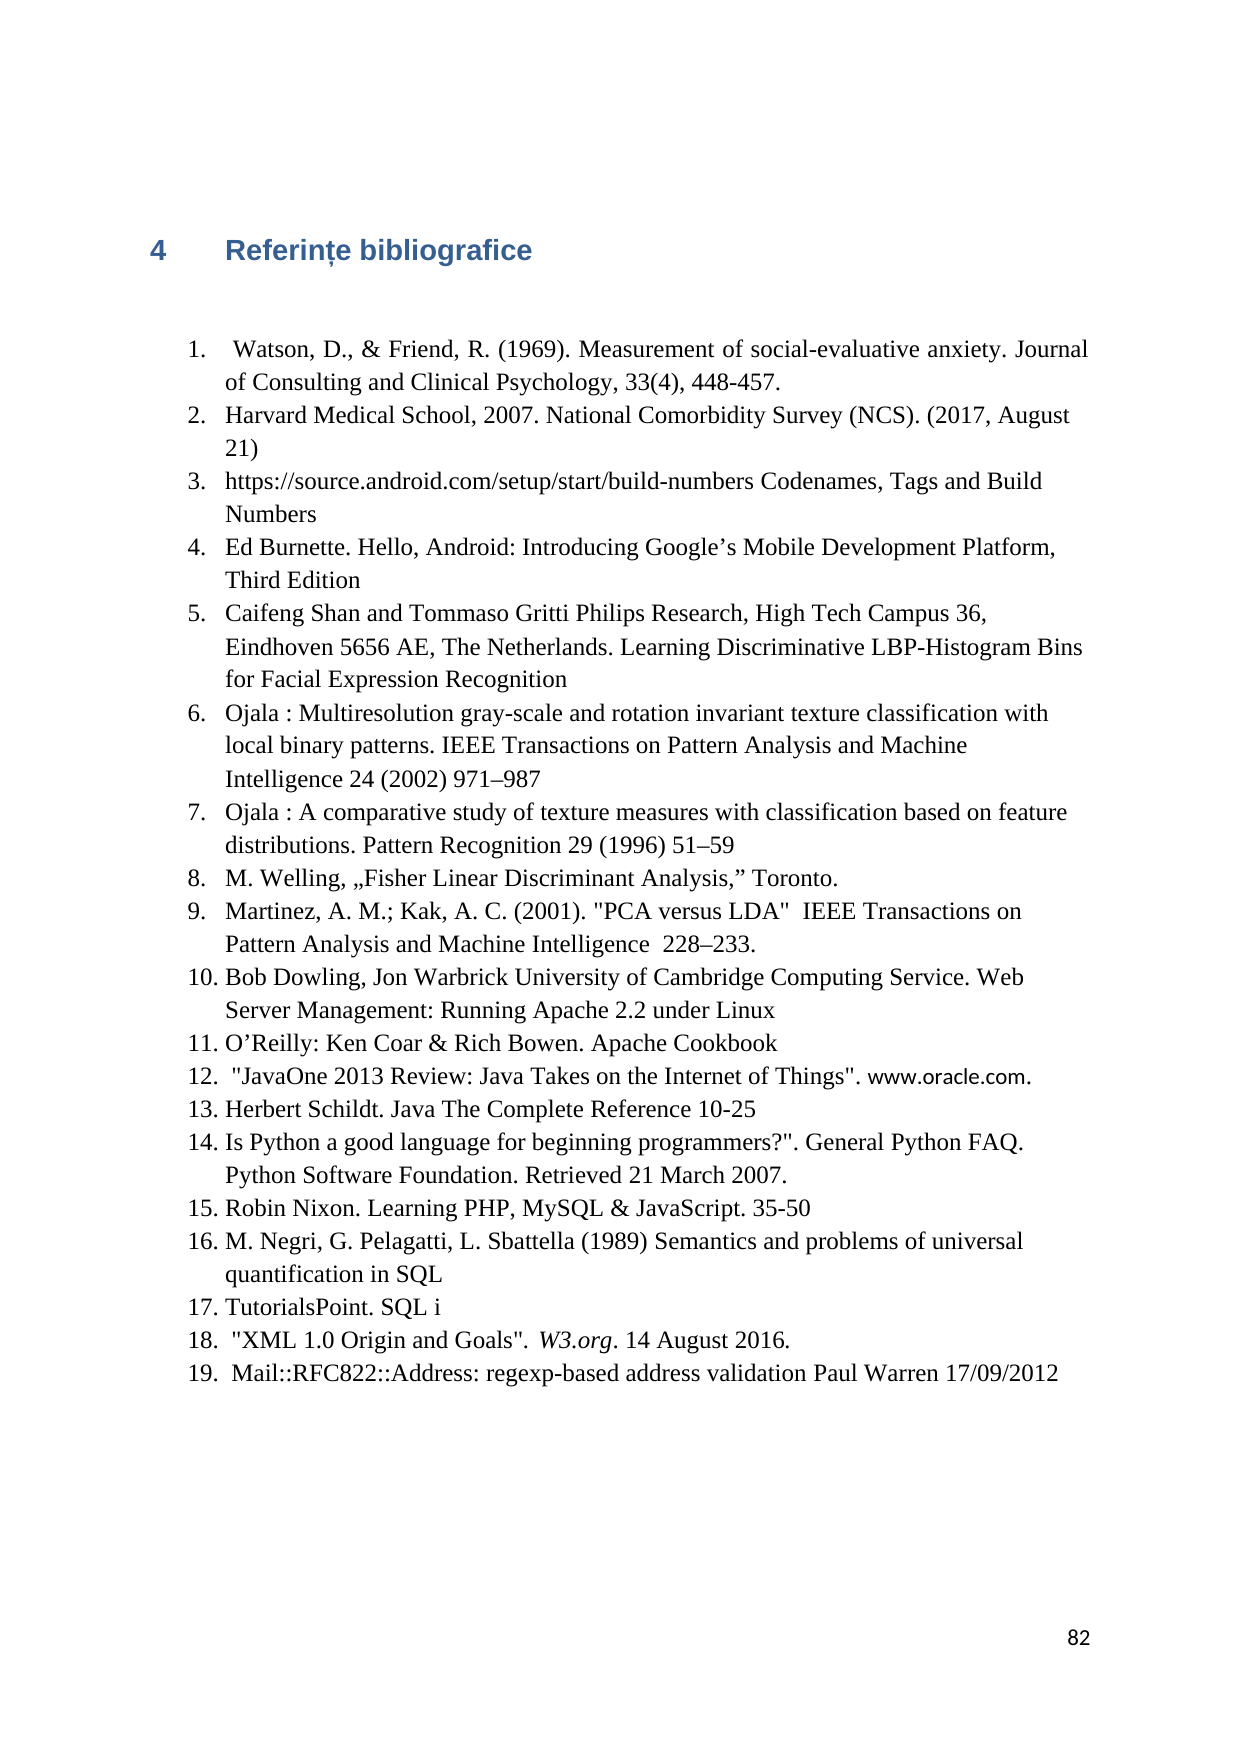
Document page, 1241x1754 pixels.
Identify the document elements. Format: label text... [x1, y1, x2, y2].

list https://source.android.com/setup/start/build-numbers Codenames, Tags and Build Numbers [187, 466, 1090, 528]
list M. Welling, „Fisher Linear Discriminant Analysis,” Toronto. [187, 863, 1090, 891]
list Ojala : Multiresolution gray-scale and rotation invariant texture classification with local binary patterns. IEEE Transactions on Pattern Analysis and Machine Intelligence 24 (2002) 971–987 [187, 698, 1090, 792]
list Mail::RFC822::Address: regexp-based address validation Paul Warren 17/09/2012 [187, 1358, 1090, 1387]
list Martinez, A. M.; Kak, A. C. (2001). "PCA versus LDA" IEEE Transactions on Pattern Analysis and Machine Intelligence 228–233. [187, 896, 1090, 957]
list Is Python a good language for beginning programmers?". General Python FAQ. Python Software Foundation. Retrieved 21 March 2007. [187, 1127, 1090, 1189]
list TutorialsPoint. SQL i [187, 1292, 1090, 1321]
list Robin Nixon. Learning PHP, MySQL & JavaScript. 35-50 [187, 1193, 1090, 1222]
list "JavaOne 2013 Review: Java Takes on the Internet of Things". www.oracle.com. [187, 1061, 1090, 1090]
list Harvard Medical School, 2007. National Comorbidity Survey (NCS). (2017, August 21) [187, 400, 1090, 462]
list M. Negri, G. Pelagatti, L. Sbattella (1989) Semantics and problems of universal quantification in SQL [187, 1226, 1090, 1288]
list Caifeng Shan and Tommaso Gritti Philips Research, High Tech Campus 36, Eindhoven 5656 AE, The Netherlands. Learning Discriminative LBP-Histogram Bins for Facial Expression Recognition [187, 598, 1090, 693]
list Herbert Schildt. Java The Complete Reference 10-25 [187, 1094, 1090, 1123]
list Bob Dowling, Jon Warbrick University of Cambridge Computing Service. Web Server Management: Running Apache 2.2 under Linux [187, 962, 1090, 1023]
subtitle 4 Referințe bibliografice [150, 233, 1090, 267]
list Ed Burnette. Hello, Android: Introducing Google’s Mobile Development Platform, Third Edition [187, 532, 1090, 594]
list O’Reilly: Ken Coar & Rich Bowen. Apache Cookbook [187, 1028, 1090, 1057]
list "XML 1.0 Origin and Goals". W3.org. 14 August 2016. [187, 1325, 1090, 1354]
list Ojala : A comparative study of texture measures with classification based on feature distributions. Pattern Recognition 29 (1996) 51–59 [187, 797, 1090, 858]
list Watson, D., & Friend, R. (1969). Measurement of social-evaluative anxiety. Journal of Consulting and Clinical Psychology, 33(4), 448-457. [187, 334, 1090, 396]
